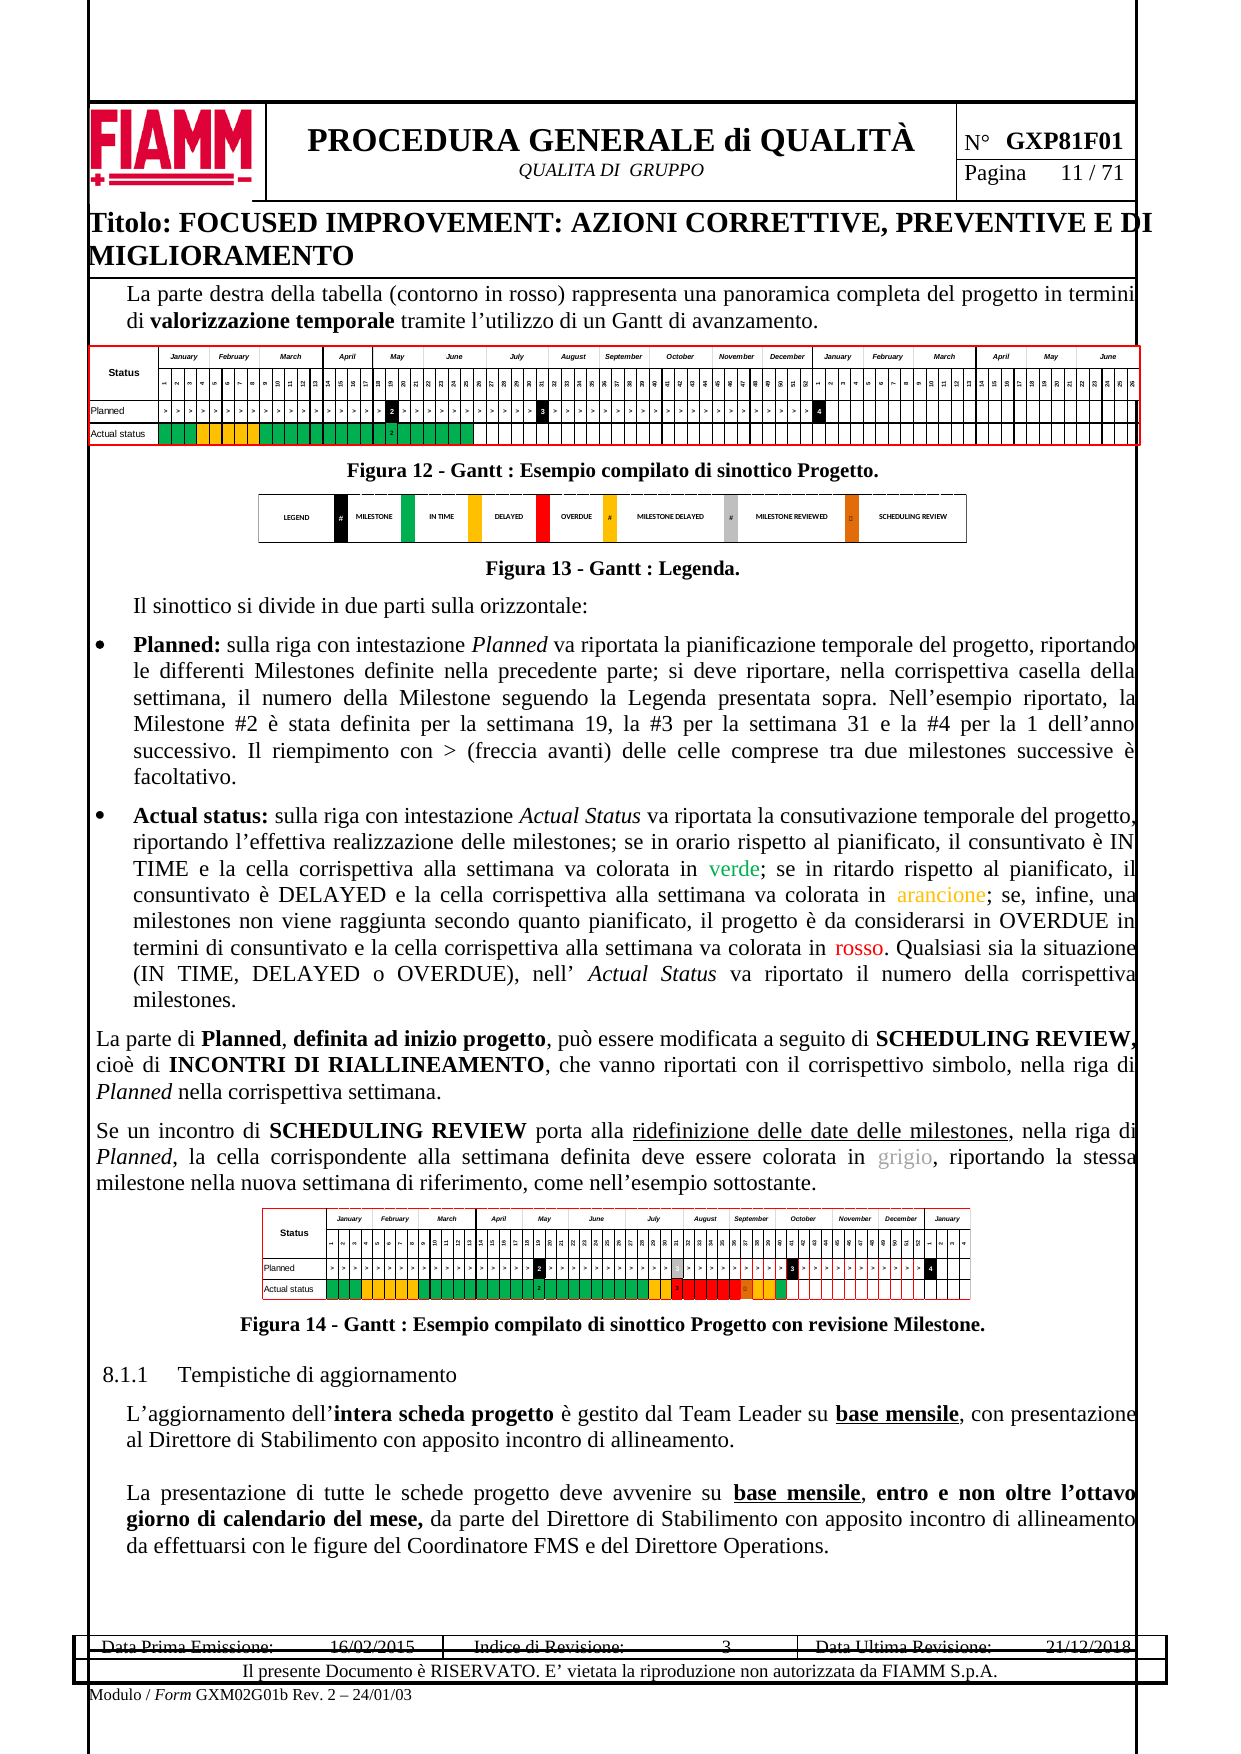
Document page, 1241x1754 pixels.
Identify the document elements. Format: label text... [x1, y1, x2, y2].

text La presentazione di tutte le schede progetto deve avvenire su base mensile, entro e non oltre l’ottavo giorno di calendario del mese, da parte del Direttore di Stabilimento con apposito incontro di allineamento da effettuarsi con le figure del Coordinatore FMS e del Direttore Operations. [126, 1479, 1137, 1558]
list Tempistiche di aggiornamento [102, 1361, 1125, 1387]
text Se un incontro di SCHEDULING REVIEW porta alla ridefinizione delle date delle milestones, nella riga di Planned, la cella corrispondente alla settimana definita deve essere colorata in grigio, riportando la stessa milestone nella nuova settimana di riferimento, come nell’esempio sottostante. [96, 1117, 1137, 1196]
picture [89, 108, 253, 204]
text Figura 14 - Gantt : Esempio compilato di sinottico Progetto con revisione Milestone. [89, 1312, 1137, 1336]
list Actual status: sulla riga con intestazione Actual Status va riportata la consutivazione temporale del progetto, riportando l’effettiva realizzazione delle milestones; se in orario rispetto al pianificato, il consuntivato è IN TIME e la cella corrispettiva alla settimana va colorata in verde; se in ritardo rispetto al pianificato, il consuntivato è DELAYED e la cella corrispettiva alla settimana va colorata in arancione; se, infine, una milestones non viene raggiunta secondo quanto pianificato, il progetto è da considerarsi in OVERDUE in termini di consuntivato e la cella corrispettiva alla settimana va colorata in rosso. Qualsiasi sia la situazione (IN TIME, DELAYED o OVERDUE), nell’ Actual Status va riportato il numero della corrispettiva milestones. [96, 802, 1137, 1013]
text Figura 12 - Gantt : Esempio compilato di sinottico Progetto. [89, 458, 1137, 482]
list Planned: sulla riga con intestazione Planned va riportata la pianificazione temporale del progetto, riportando le differenti Milestones definite nella precedente parte; si deve riportare, nella corrispettiva casella della settimana, il numero della Milestone seguendo la Legenda presentata sopra. Nell’esempio riportato, la Milestone #2 è stata definita per la settimana 19, la #3 per la settimana 31 e la #4 per la 1 dell’anno successivo. Il riempimento con > (freccia avanti) delle celle comprese tra due milestones successive è facoltativo. [96, 631, 1137, 789]
text L’aggiornamento dell’intera scheda progetto è gestito dal Team Leader su base mensile, con presentazione al Direttore di Stabilimento con apposito incontro di allineamento. [126, 1400, 1137, 1453]
text La parte destra della tabella (contorno in rosso) rappresenta una panoramica completa del progetto in termini di valorizzazione temporale tramite l’utilizzo di un Gantt di avanzamento. [126, 281, 1137, 333]
text Figura 13 - Gantt : Legenda. [89, 556, 1137, 580]
text La parte di Planned, definita ad inizio progetto, può essere modificata a seguito di SCHEDULING REVIEW, cioè di INCONTRI DI RIALLINEAMENTO, che vanno riportati con il corrispettivo simbolo, nella riga di Planned nella corrispettiva settimana. [96, 1025, 1137, 1104]
text Il sinottico si divide in due parti sulla orizzontale: [133, 592, 1137, 619]
